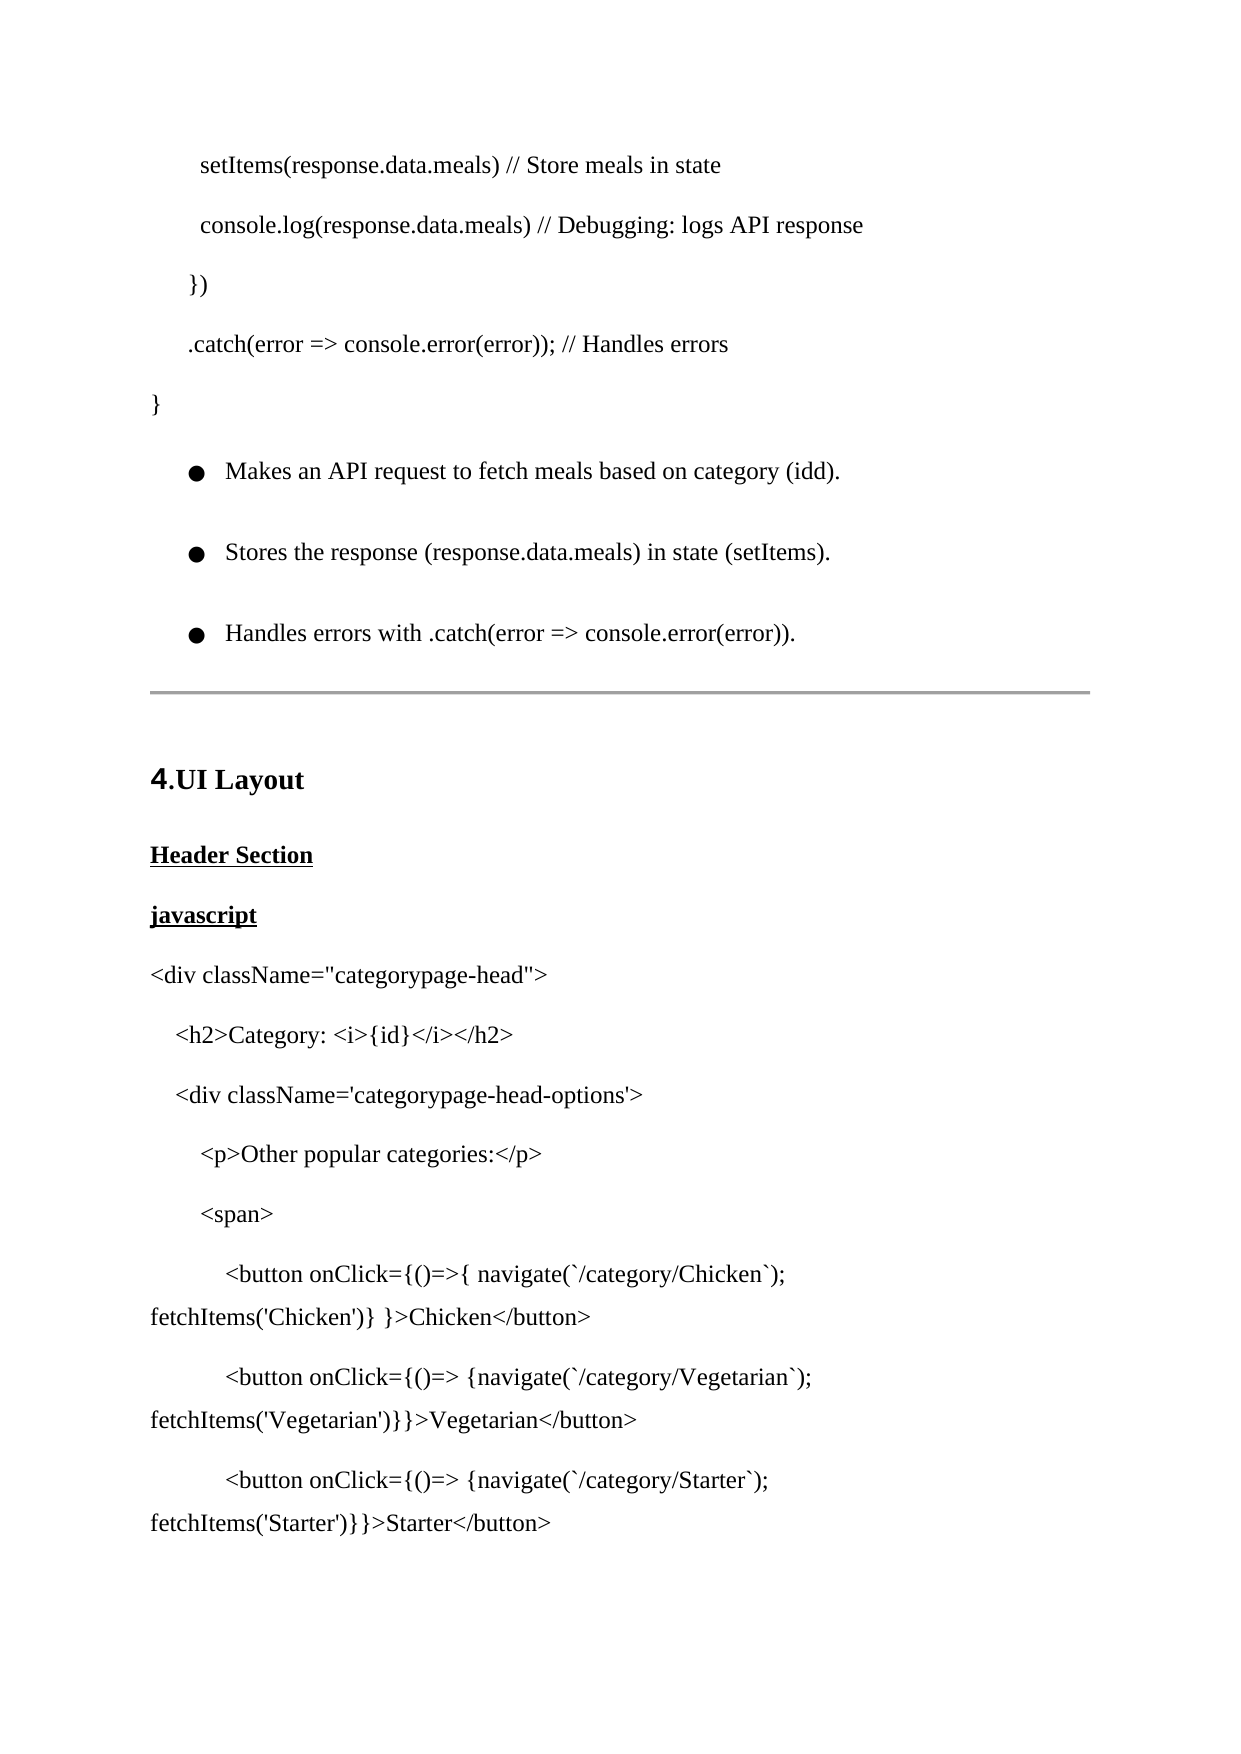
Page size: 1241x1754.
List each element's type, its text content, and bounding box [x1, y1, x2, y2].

text <span> [150, 1199, 1090, 1228]
text <p>Other popular categories:</p> [150, 1139, 1090, 1168]
text Header Section [150, 841, 1090, 869]
text <div className="categorypage-head"> [150, 960, 1090, 989]
text } [150, 389, 1090, 418]
text <button onClick={()=> {navigate(`/category/Starter`); fetchItems('Starter')}}>Starter</button> [150, 1465, 1090, 1537]
text }) [150, 269, 1090, 298]
text <button onClick={()=>{ navigate(`/category/Chicken`); fetchItems('Chicken')} }>Chicken</button> [150, 1259, 1090, 1331]
list Handles errors with .catch(error => console.error(error)). [187, 610, 1090, 653]
text <h2>Category: <i>{id}</i></h2> [150, 1020, 1090, 1049]
text setItems(response.data.meals) // Store meals in state [150, 150, 1090, 179]
text .catch(error => console.error(error)); // Handles errors [150, 329, 1090, 358]
text console.log(response.data.meals) // Debugging: logs API response [150, 210, 1090, 238]
text javascript [150, 900, 1090, 929]
list Stores the response (response.data.meals) in state (setItems). [187, 530, 1090, 572]
text 4️.UI Layout [150, 753, 1090, 801]
text <button onClick={()=> {navigate(`/category/Vegetarian`); fetchItems('Vegetarian')}}>Vegetarian</button> [150, 1362, 1090, 1434]
text <div className='categorypage-head-options'> [150, 1080, 1090, 1108]
list Makes an API request to fetch meals based on category (idd). [187, 449, 1090, 492]
